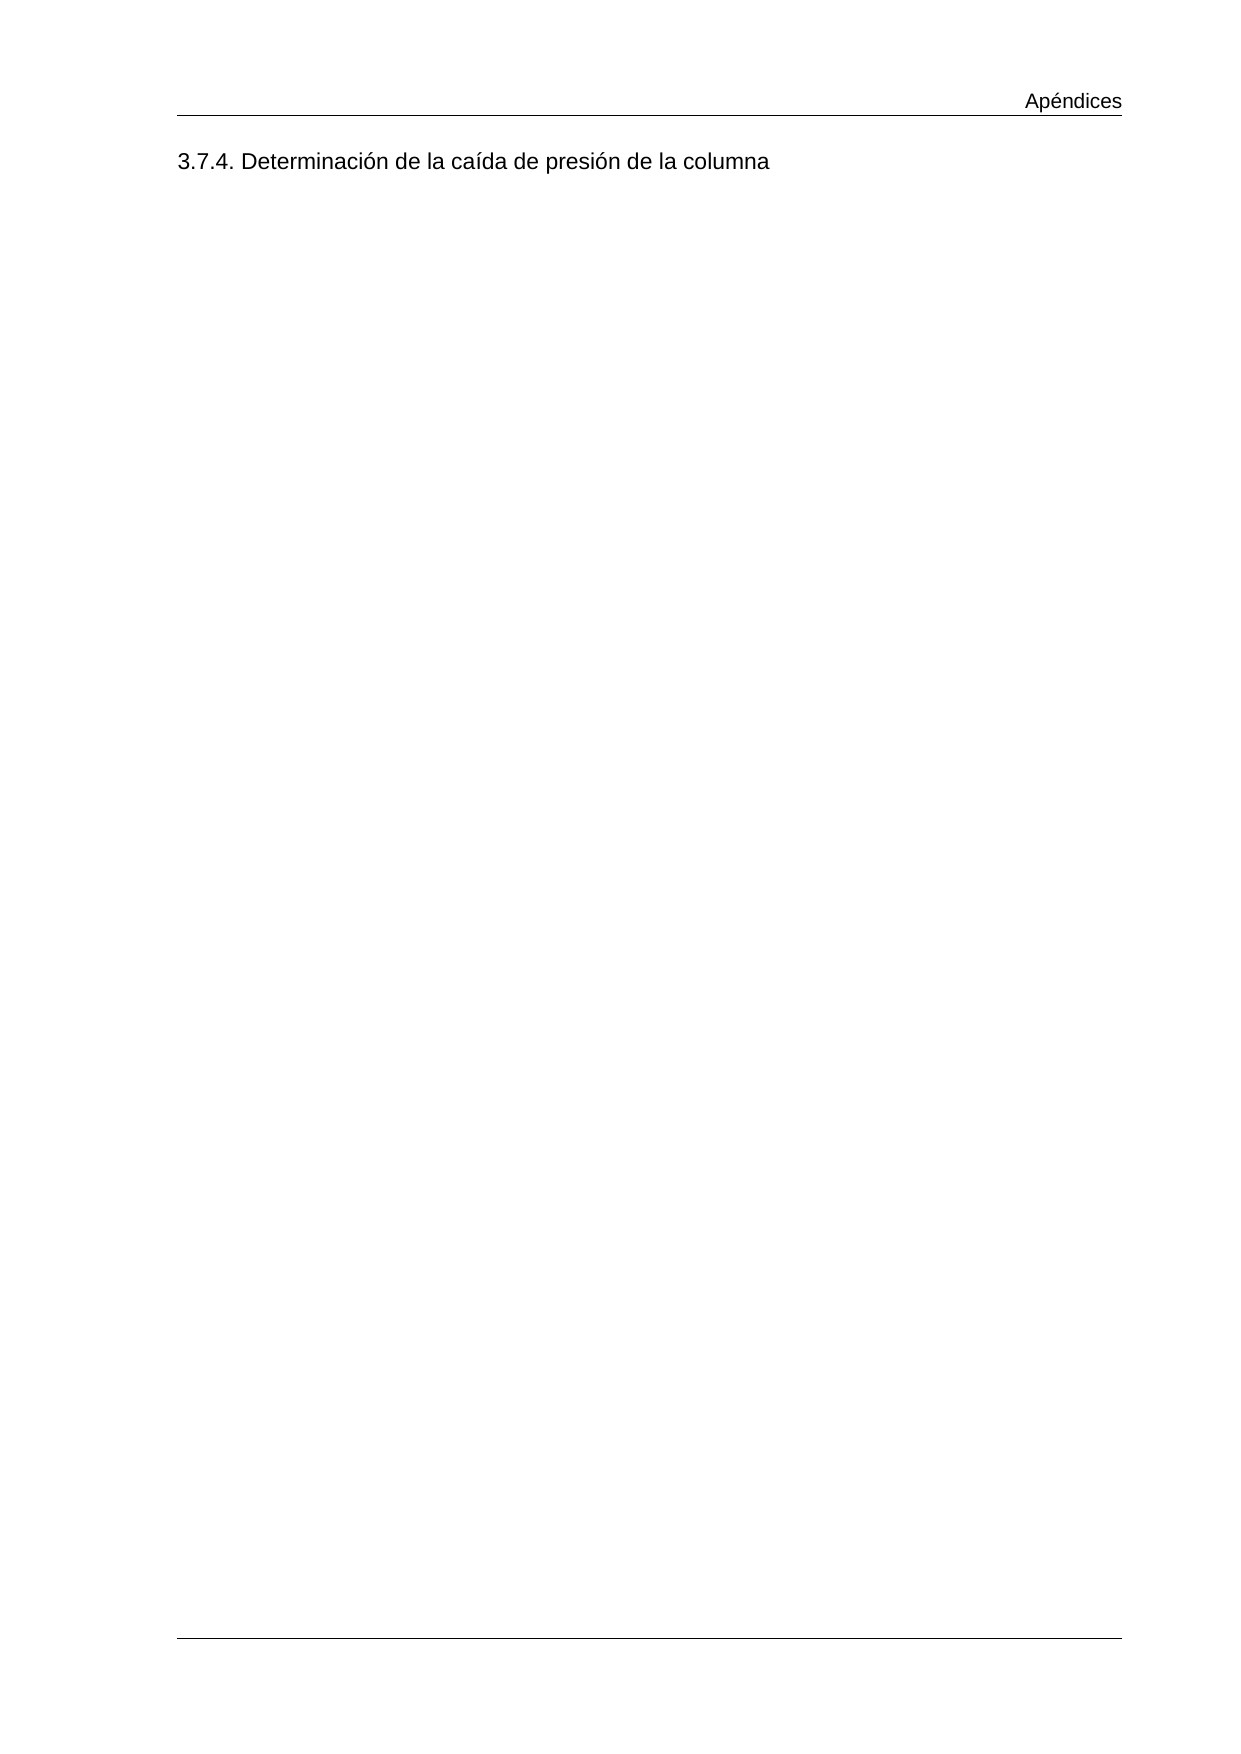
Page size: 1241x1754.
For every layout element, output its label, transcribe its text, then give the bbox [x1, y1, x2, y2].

text 3.7.4. Determinación de la caída de presión de la columna [177, 148, 1122, 174]
